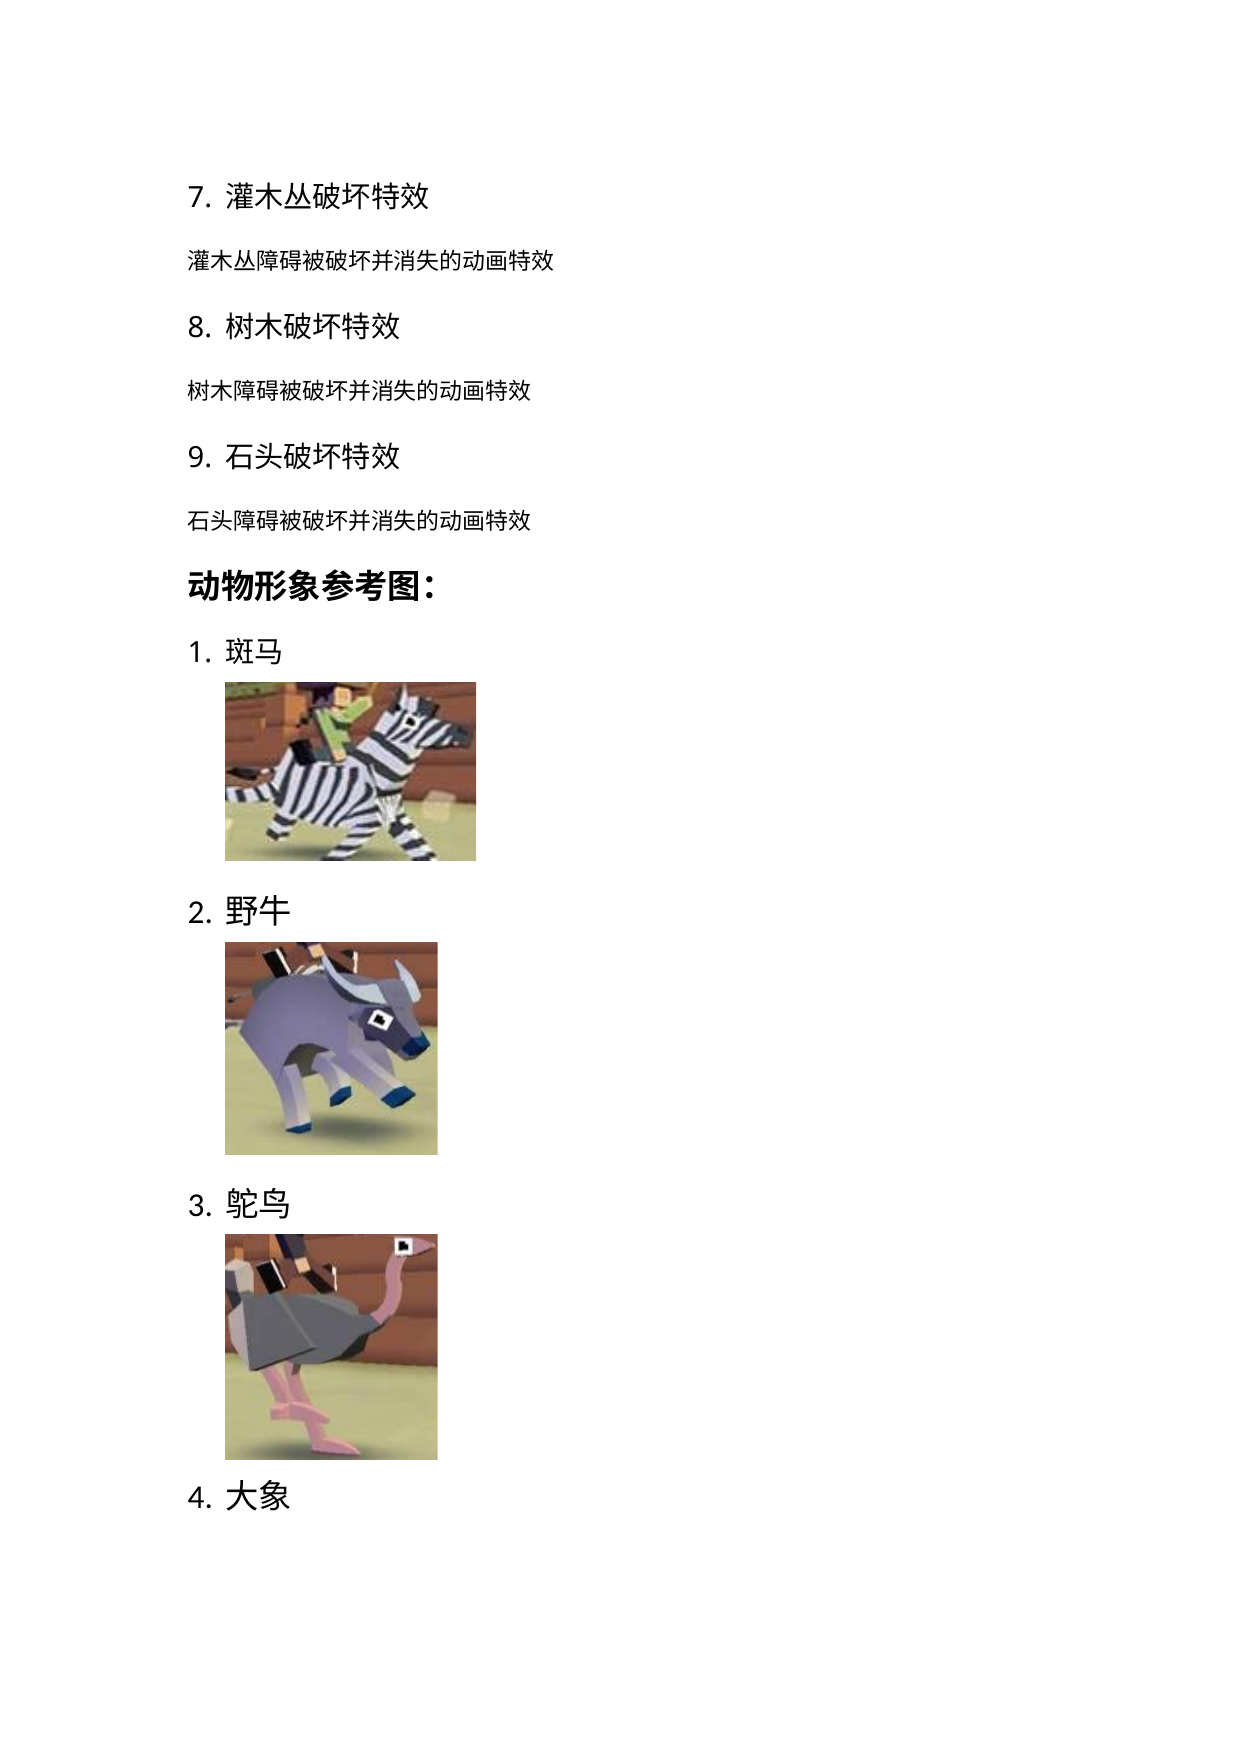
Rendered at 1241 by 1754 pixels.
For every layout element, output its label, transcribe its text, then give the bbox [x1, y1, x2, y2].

text 树木障碍被破坏并消失的动画特效 [187, 357, 1053, 422]
text 灌木丛障碍被破坏并消失的动画特效 [187, 227, 1053, 292]
picture [225, 682, 477, 861]
list 大象 [187, 1462, 1053, 1527]
picture [225, 1234, 438, 1460]
list 野牛 [187, 877, 1053, 942]
list 斑马 [187, 617, 1053, 682]
text 石头障碍被破坏并消失的动画特效 [187, 487, 1053, 552]
text 动物形象参考图： [187, 552, 1053, 617]
list 灌木丛破坏特效 [187, 162, 1053, 227]
list 鸵鸟 [187, 1169, 1053, 1234]
list 石头破坏特效 [187, 422, 1053, 487]
list 树木破坏特效 [187, 292, 1053, 357]
picture [225, 942, 438, 1155]
